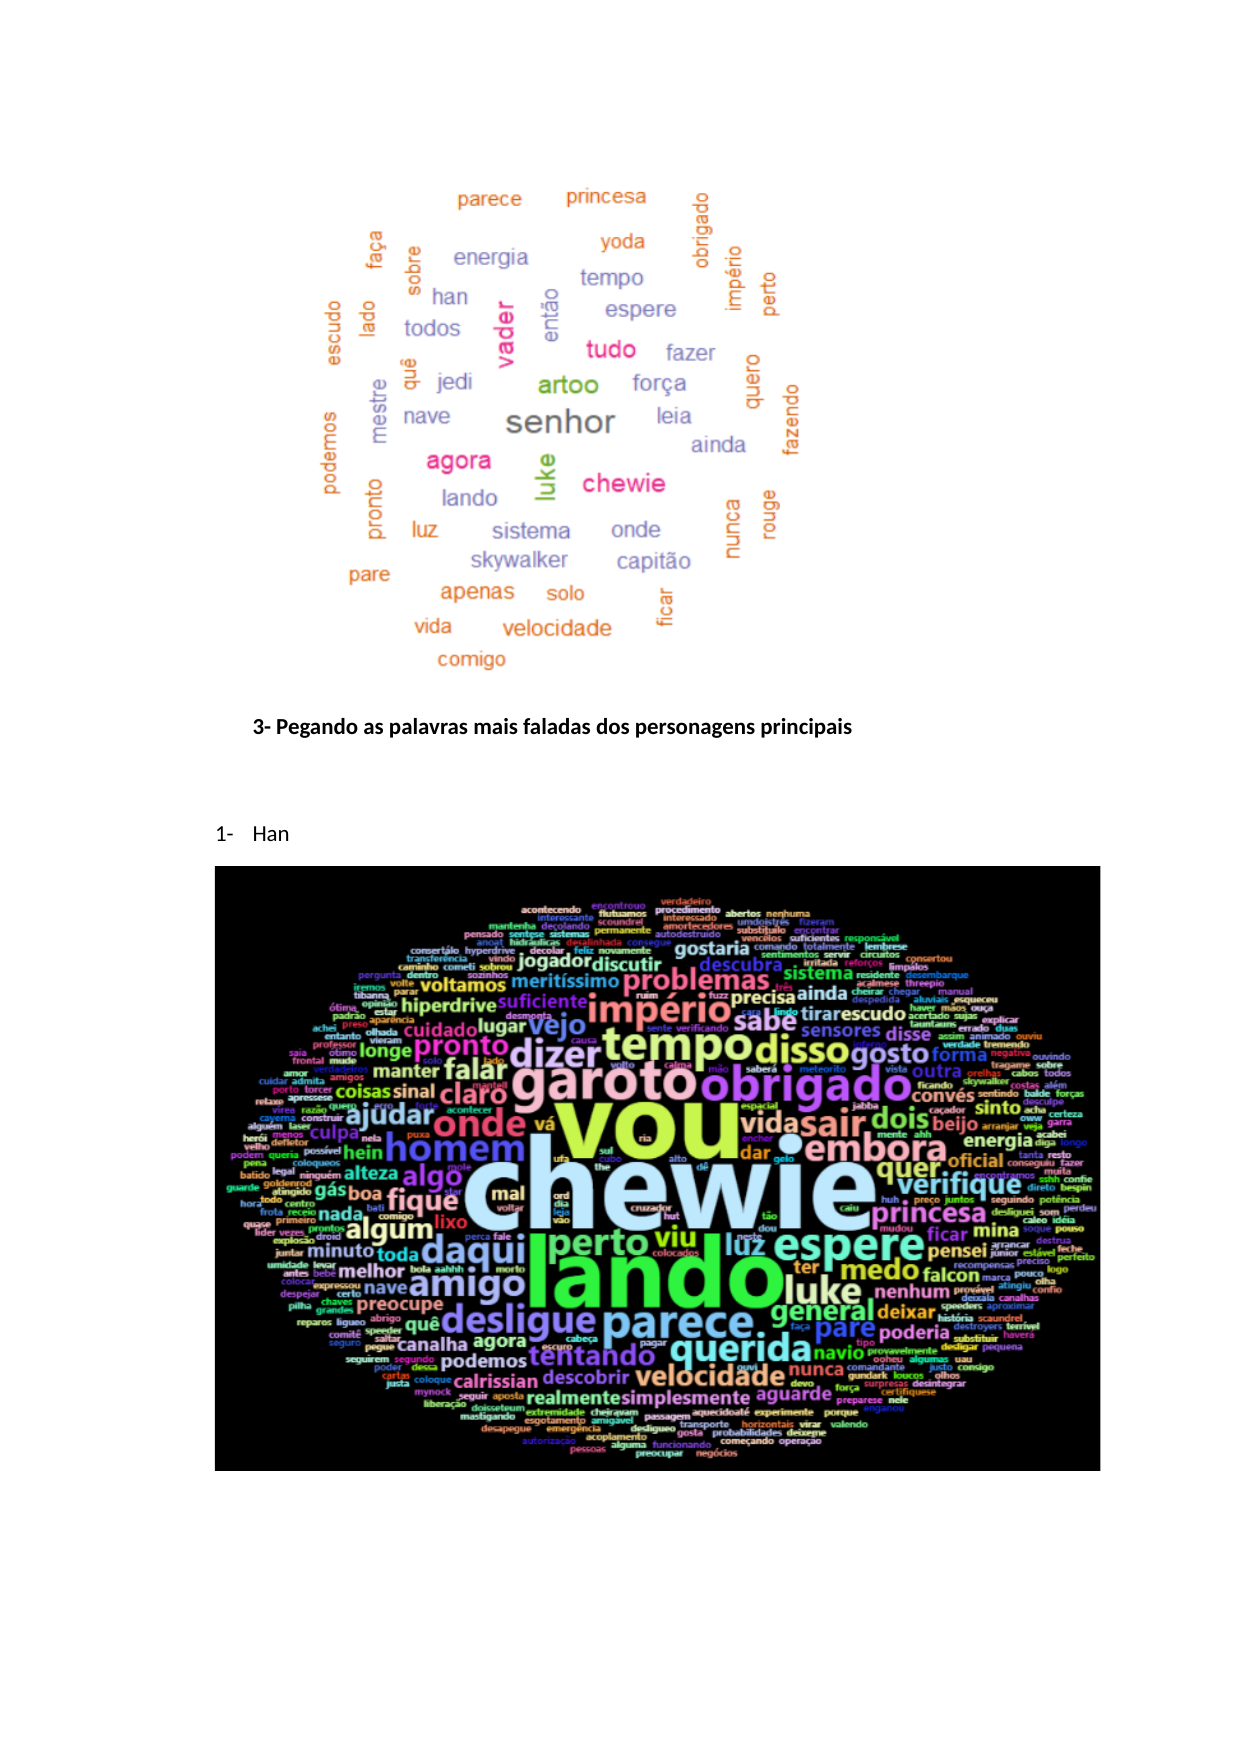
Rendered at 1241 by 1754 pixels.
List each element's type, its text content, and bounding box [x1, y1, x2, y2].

list Han [215, 819, 1063, 847]
picture [214, 866, 1101, 1471]
picture [252, 147, 839, 693]
text 3- Pegando as palavras mais faladas dos personagens principais [252, 712, 1063, 740]
